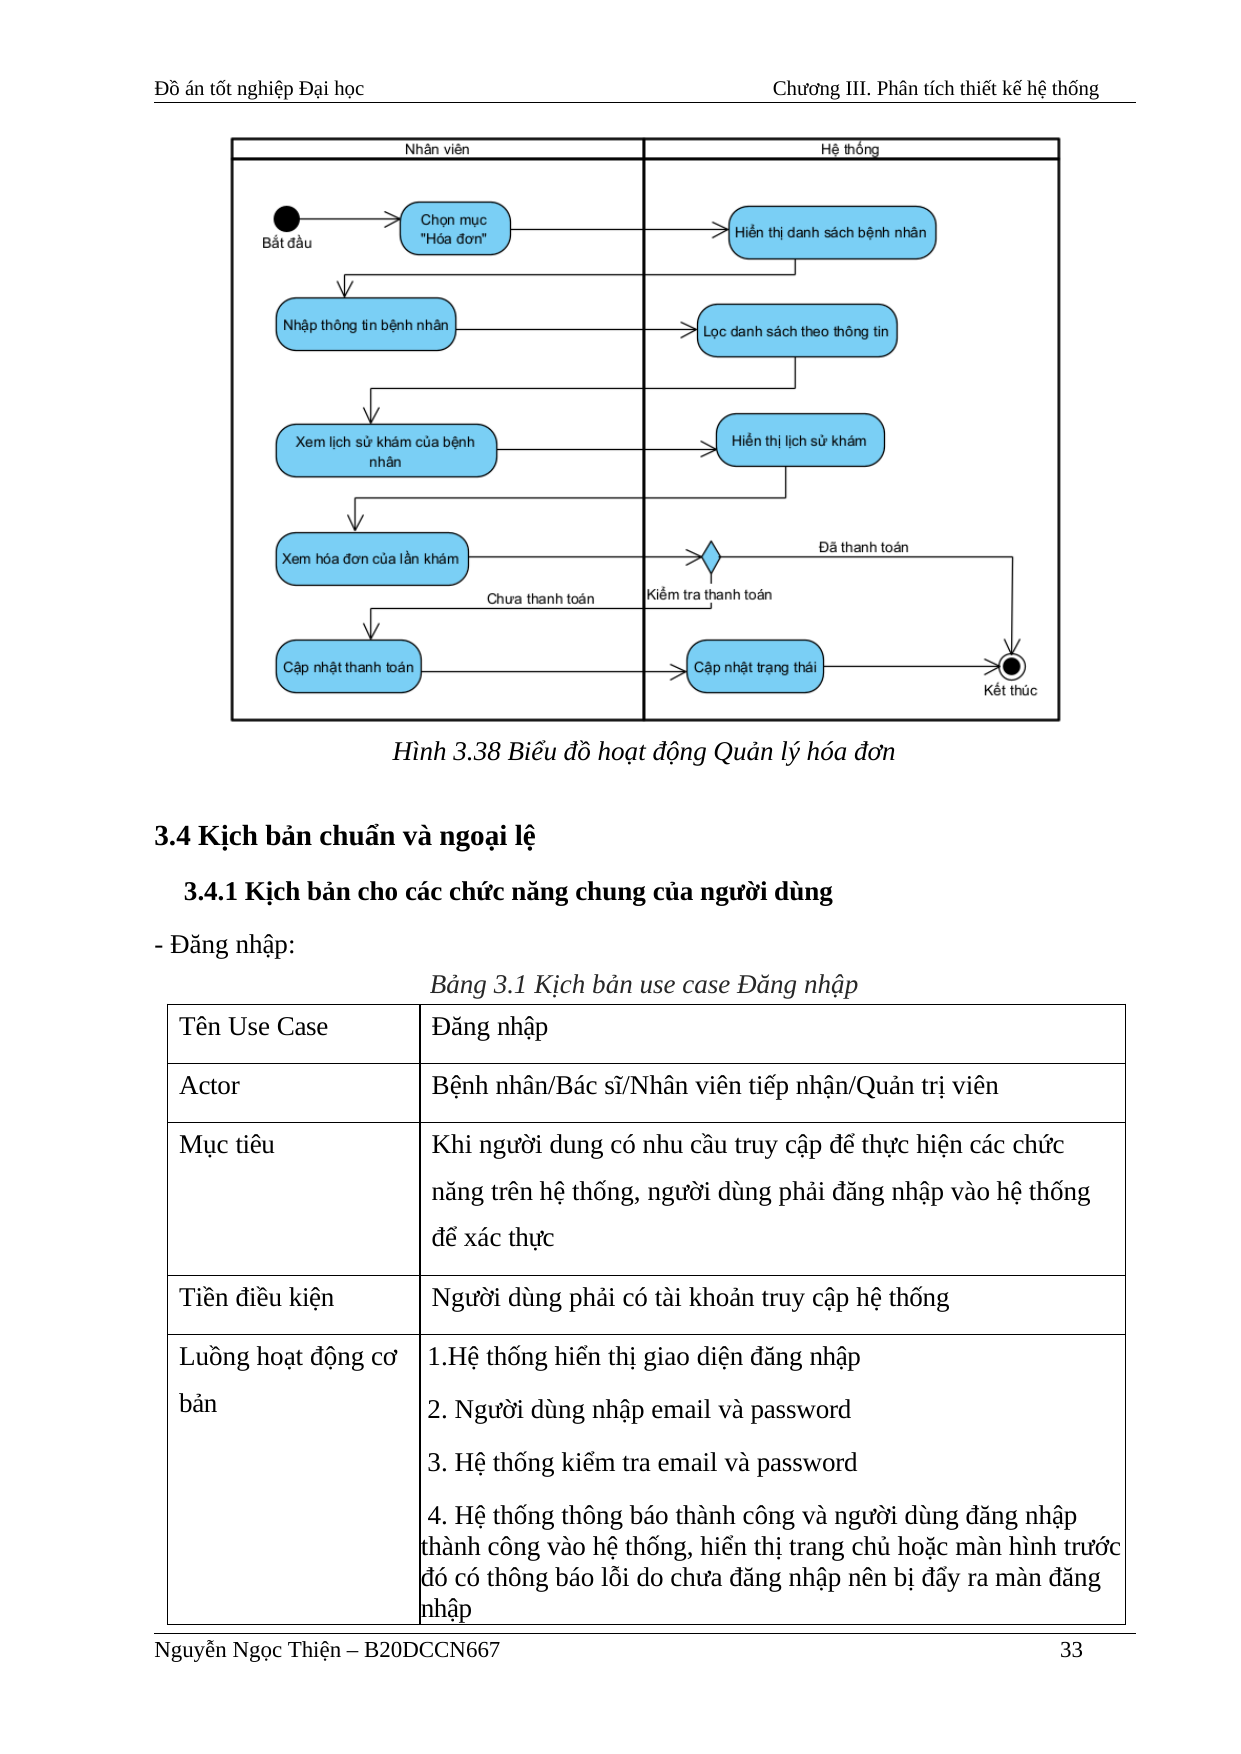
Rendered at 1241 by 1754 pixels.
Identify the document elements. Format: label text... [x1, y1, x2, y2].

table_cell Khi người dung có nhu cầu truy cập để thực hiện các chức năng trên hệ thống, người dùng phải đăng nhập vào hệ thống để xác thực [421, 1123, 1125, 1274]
table_cell Tiền điều kiện [168, 1276, 419, 1334]
table_cell 1.Hệ thống hiển thị giao diện đăng nhập 2. Người dùng nhập email và password 3. Hệ thống kiểm tra email và password 4. Hệ thống thông báo thành công và người dùng đăng nhập thành công vào hệ thống, hiển thị trang chủ hoặc màn hình trước đó có thông báo lỗi do chưa đăng nhập nên bị đẩy ra màn đăng nhập [421, 1335, 1125, 1624]
subtitle 3.4.1 Kịch bản cho các chức năng chung của người dùng [184, 875, 1136, 906]
table_cell Mục tiêu [168, 1123, 419, 1274]
table_cell Luồng hoạt động cơ bản [168, 1335, 419, 1624]
subtitle Bảng 3.1 Kịch bản use case Đăng nhập [154, 968, 1136, 999]
subtitle 3.4 Kịch bản chuẩn và ngoại lệ [154, 818, 1136, 852]
table_header Đăng nhập [421, 1005, 1125, 1063]
picture [219, 131, 1071, 728]
table_header Tên Use Case [168, 1005, 419, 1063]
table_cell Bệnh nhân/Bác sĩ/Nhân viên tiếp nhận/Quản trị viên [421, 1064, 1125, 1122]
table_cell Người dùng phải có tài khoản truy cập hệ thống [421, 1276, 1125, 1334]
text - Đăng nhập: [154, 928, 1136, 959]
table_cell Actor [168, 1064, 419, 1122]
subtitle Hình 3.38 Biểu đồ hoạt động Quản lý hóa đơn [154, 735, 1136, 766]
